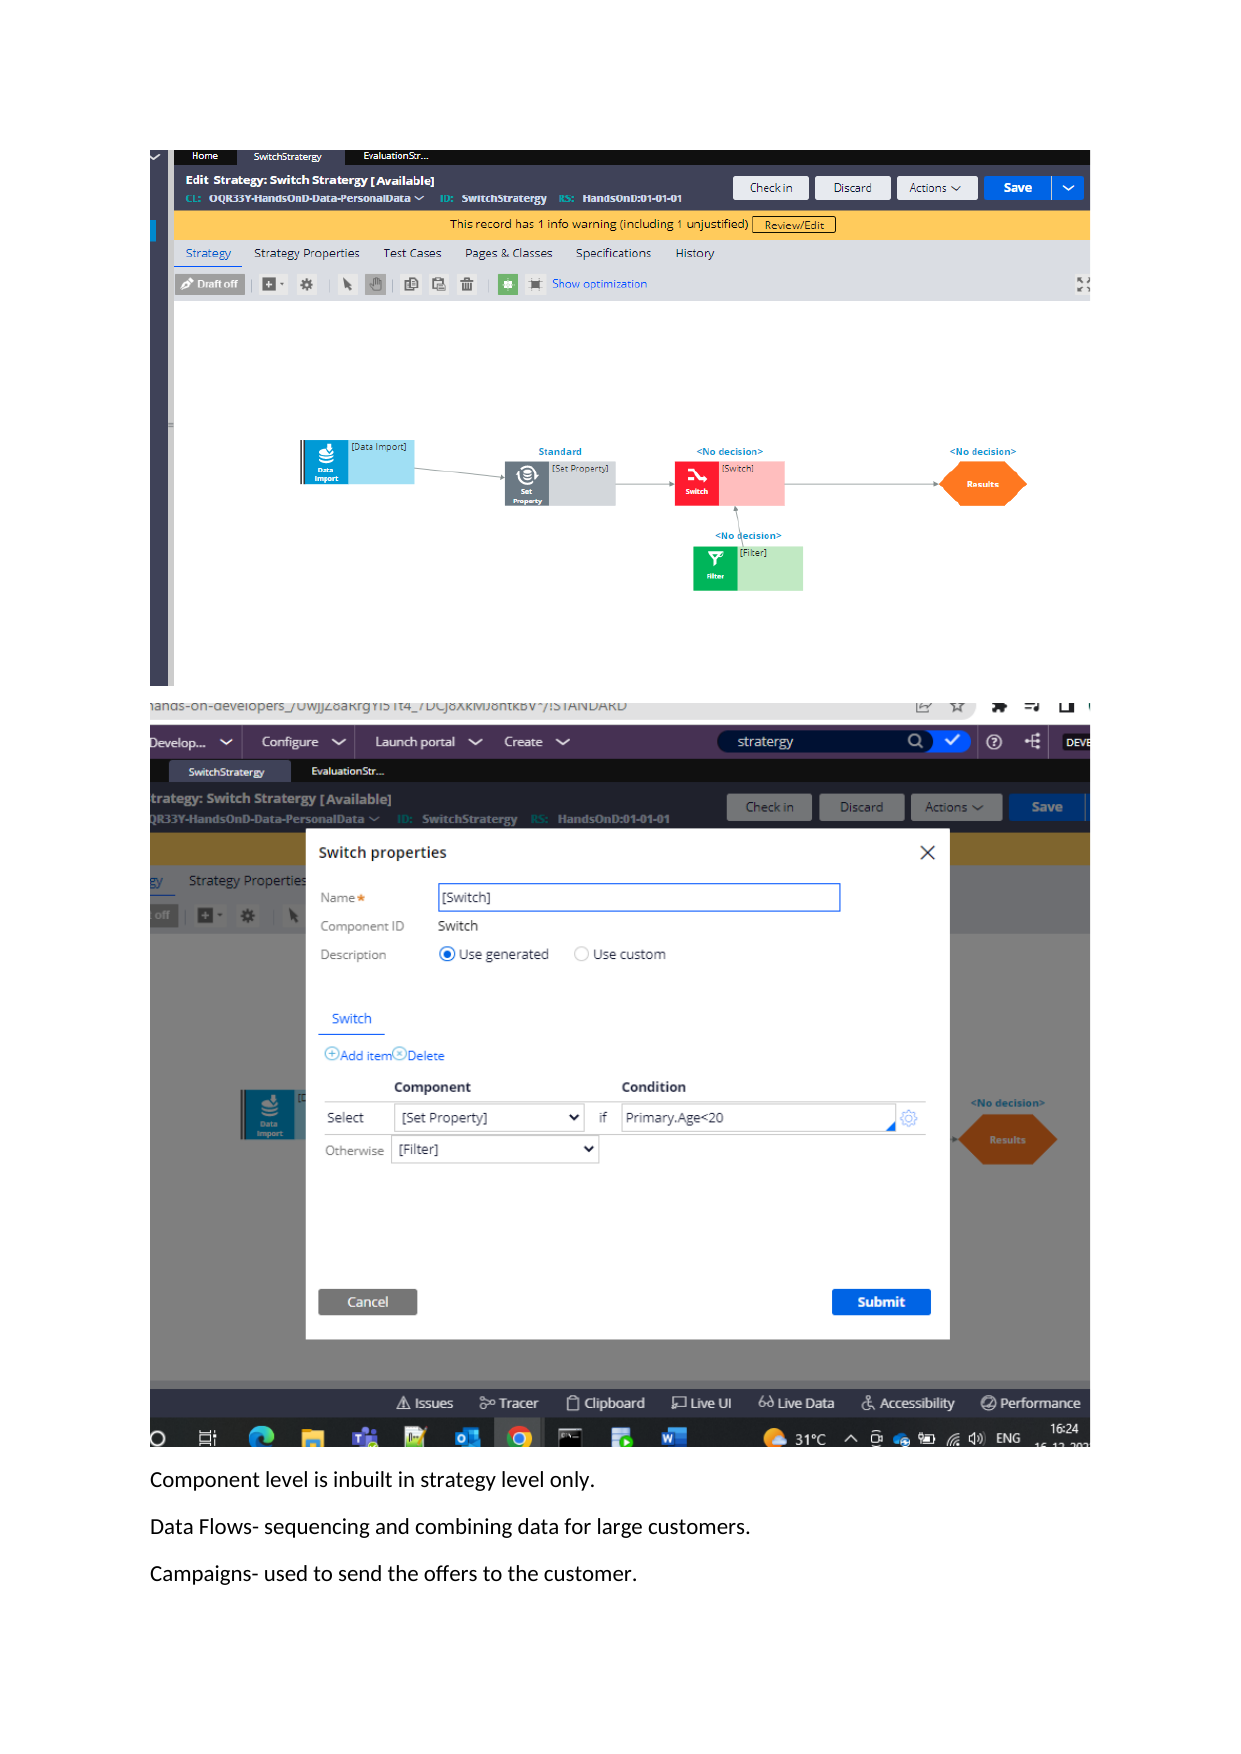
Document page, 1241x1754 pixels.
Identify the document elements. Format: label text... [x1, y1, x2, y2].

picture [150, 703, 1091, 1447]
text Data Flows- sequencing and combining data for large customers. [150, 1512, 1090, 1540]
text Campaigns- used to send the offers to the customer. [150, 1559, 1090, 1587]
text Component level is inbuilt in strategy level only. [150, 1465, 1090, 1493]
picture [150, 150, 1091, 686]
